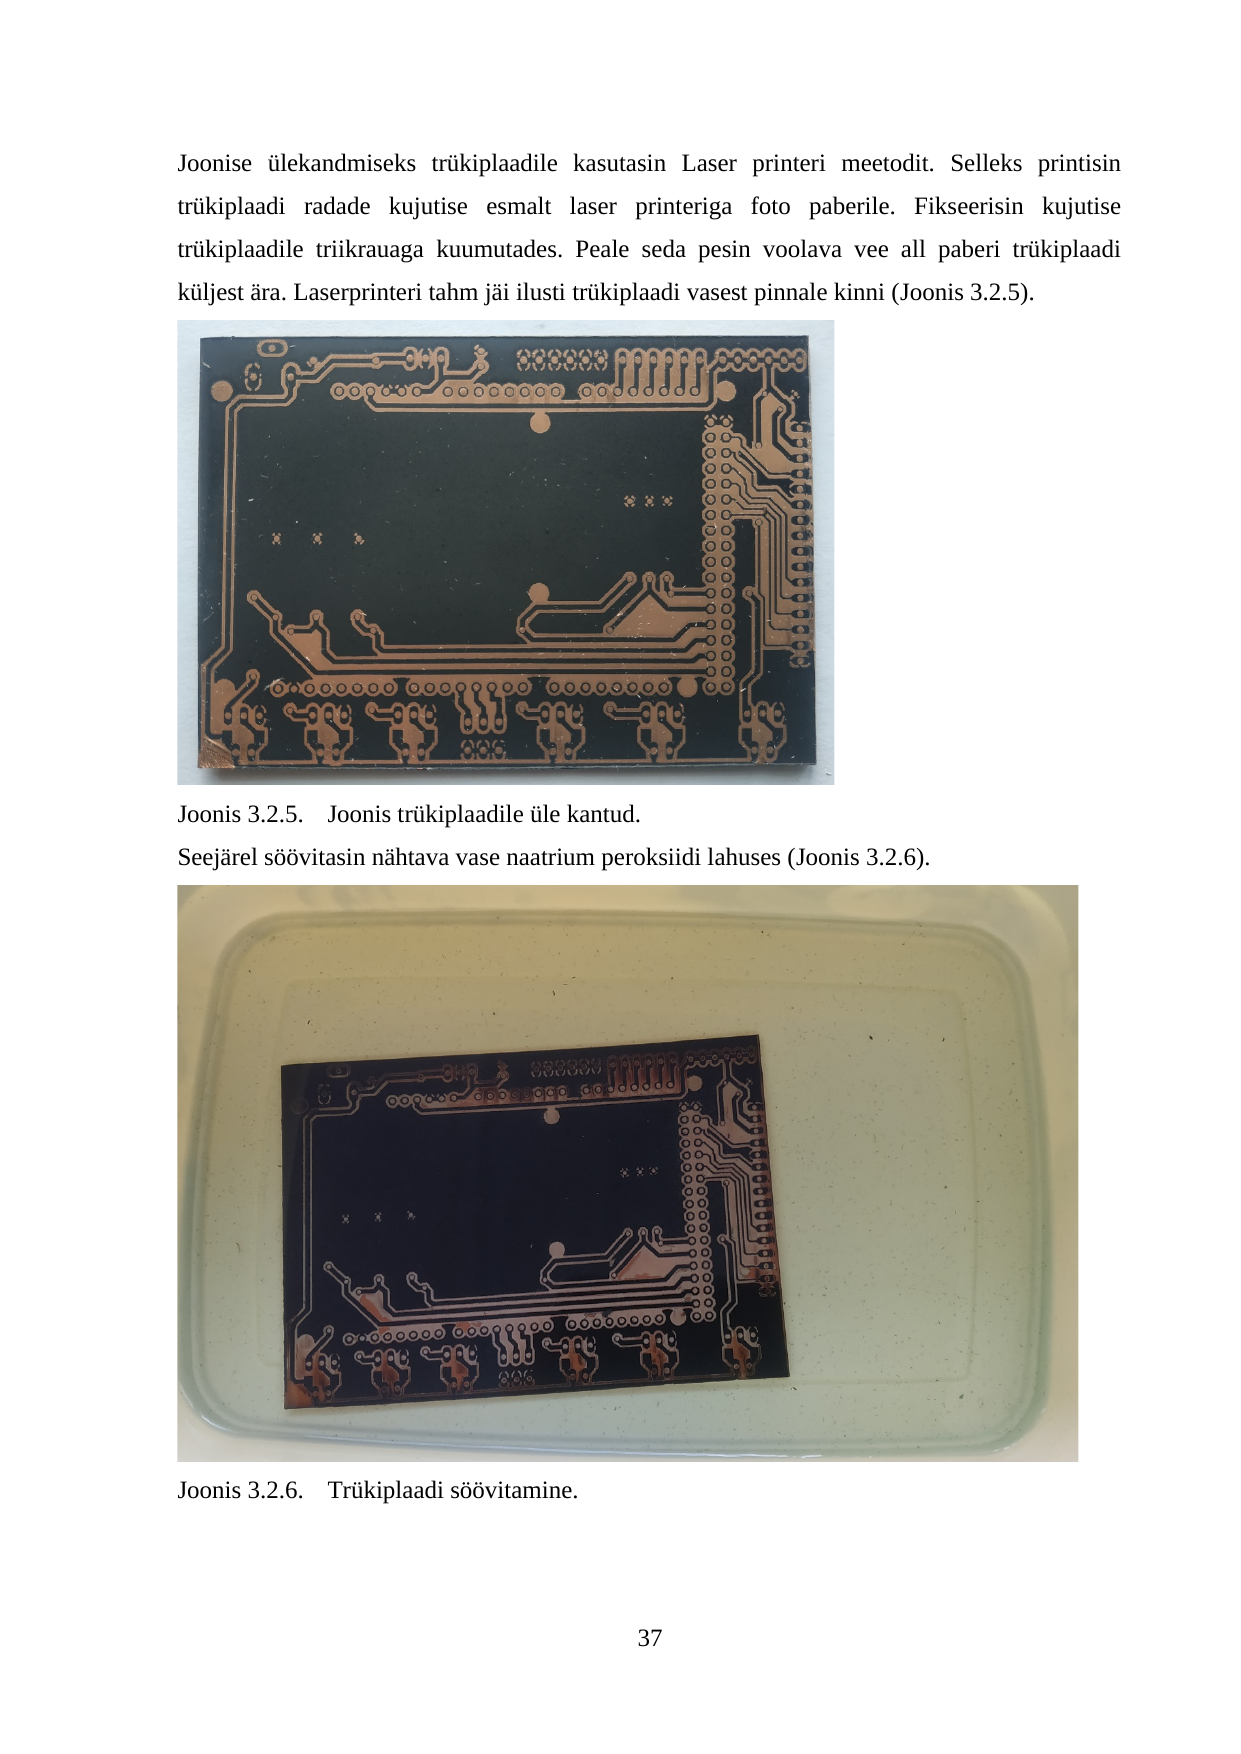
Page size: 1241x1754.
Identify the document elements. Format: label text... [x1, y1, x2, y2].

list Trükiplaadi söövitamine. [177, 1476, 1122, 1504]
text Joonise ülekandmiseks trükiplaadile kasutasin Laser printeri meetodit. Selleks printisin trükiplaadi radade kujutise esmalt laser printeriga foto paberile. Fikseerisin kujutise trükiplaadile triikrauaga kuumutades. Peale seda pesin voolava vee all paberi trükiplaadi küljest ära. Laserprinteri tahm jäi ilusti trükiplaadi vasest pinnale kinni (Joonis 3.2.5). [177, 148, 1122, 306]
picture [177, 320, 835, 785]
text Seejärel söövitasin nähtava vase naatrium peroksiidi lahuses (Joonis 3.2.6). [177, 842, 1122, 871]
list Joonis trükiplaadile üle kantud. [177, 799, 1122, 828]
picture [177, 885, 1079, 1462]
